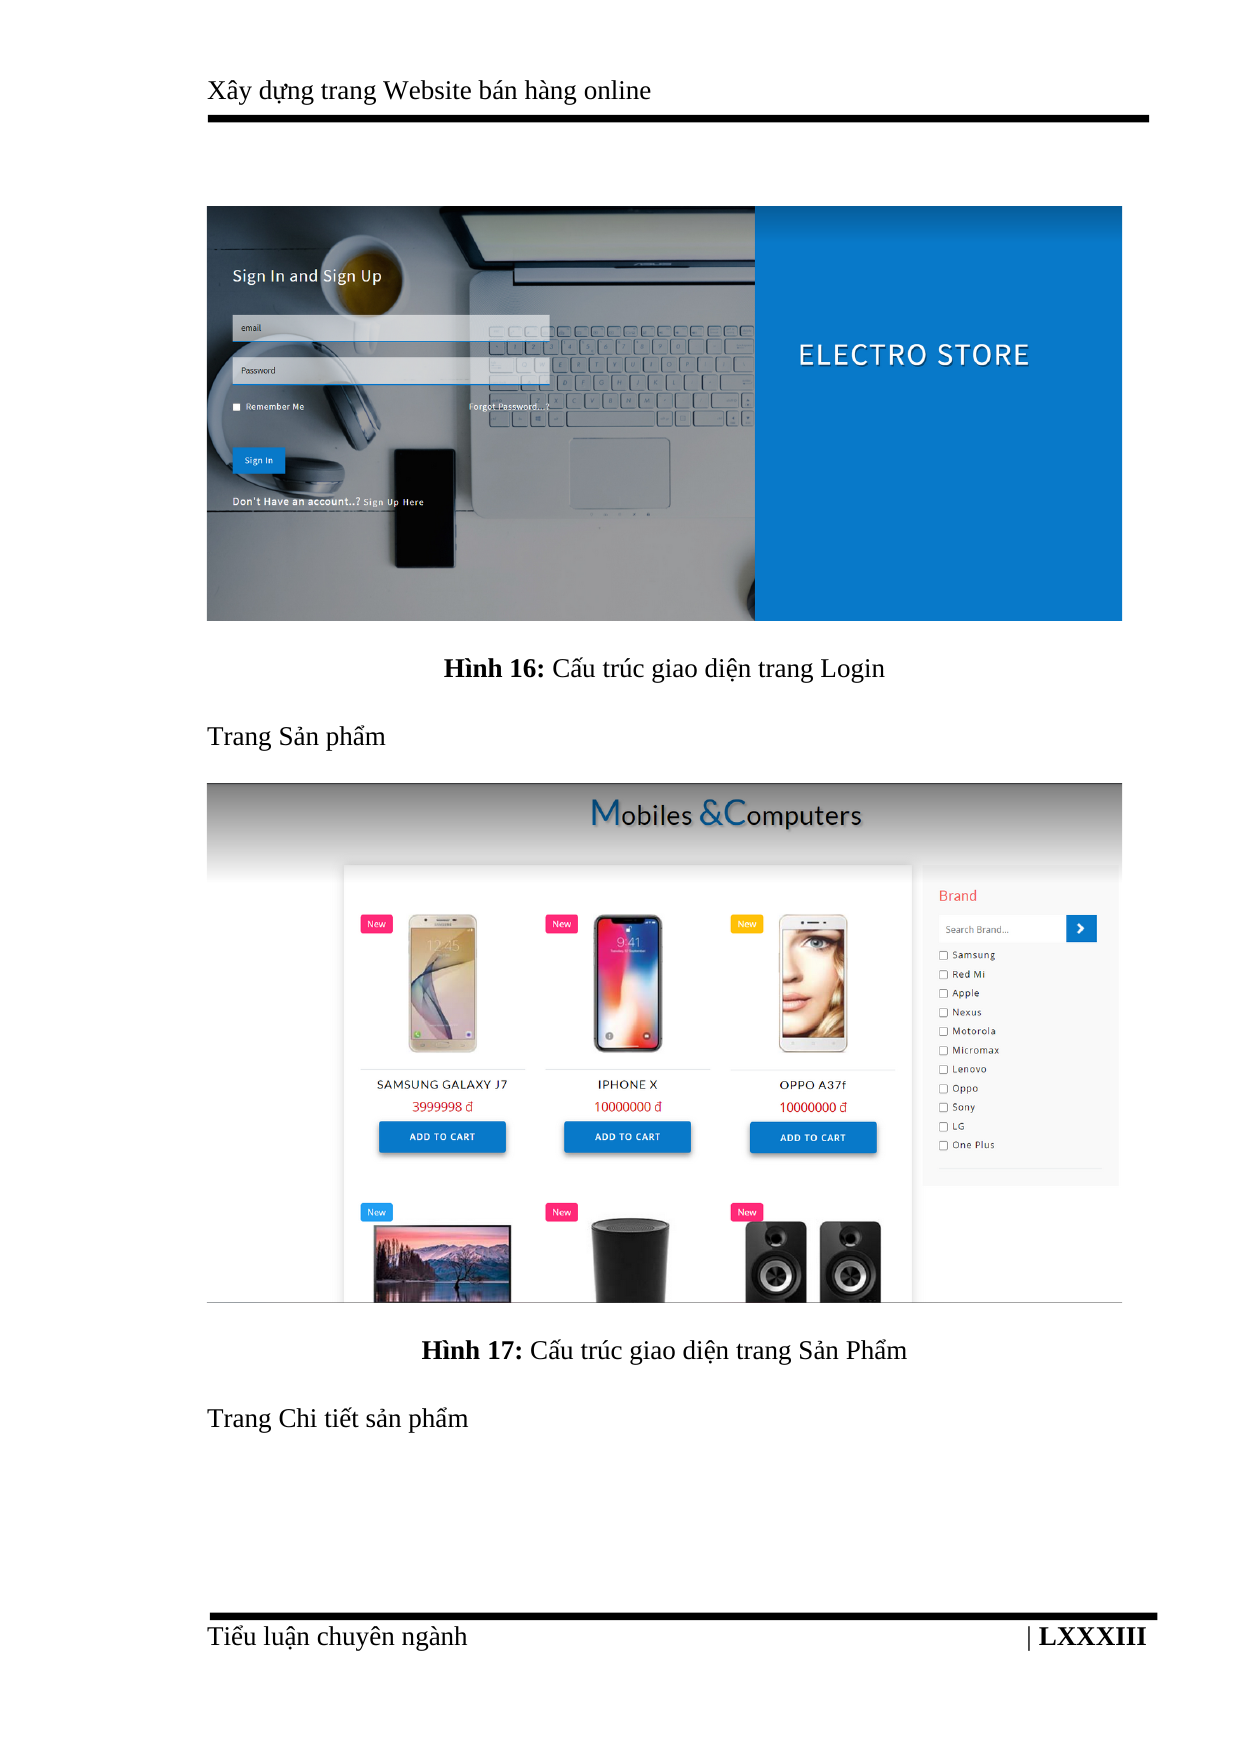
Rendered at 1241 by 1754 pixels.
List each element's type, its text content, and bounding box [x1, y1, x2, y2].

picture [206, 206, 1123, 621]
text Trang Chi tiết sản phẩm [207, 1402, 1122, 1433]
text Hình 16: Cấu trúc giao diện trang Login [207, 652, 1122, 683]
text Trang Sản phẩm [207, 720, 1122, 751]
text Hình 17: Cấu trúc giao diện trang Sản Phẩm [207, 1334, 1122, 1366]
picture [206, 783, 1123, 1303]
